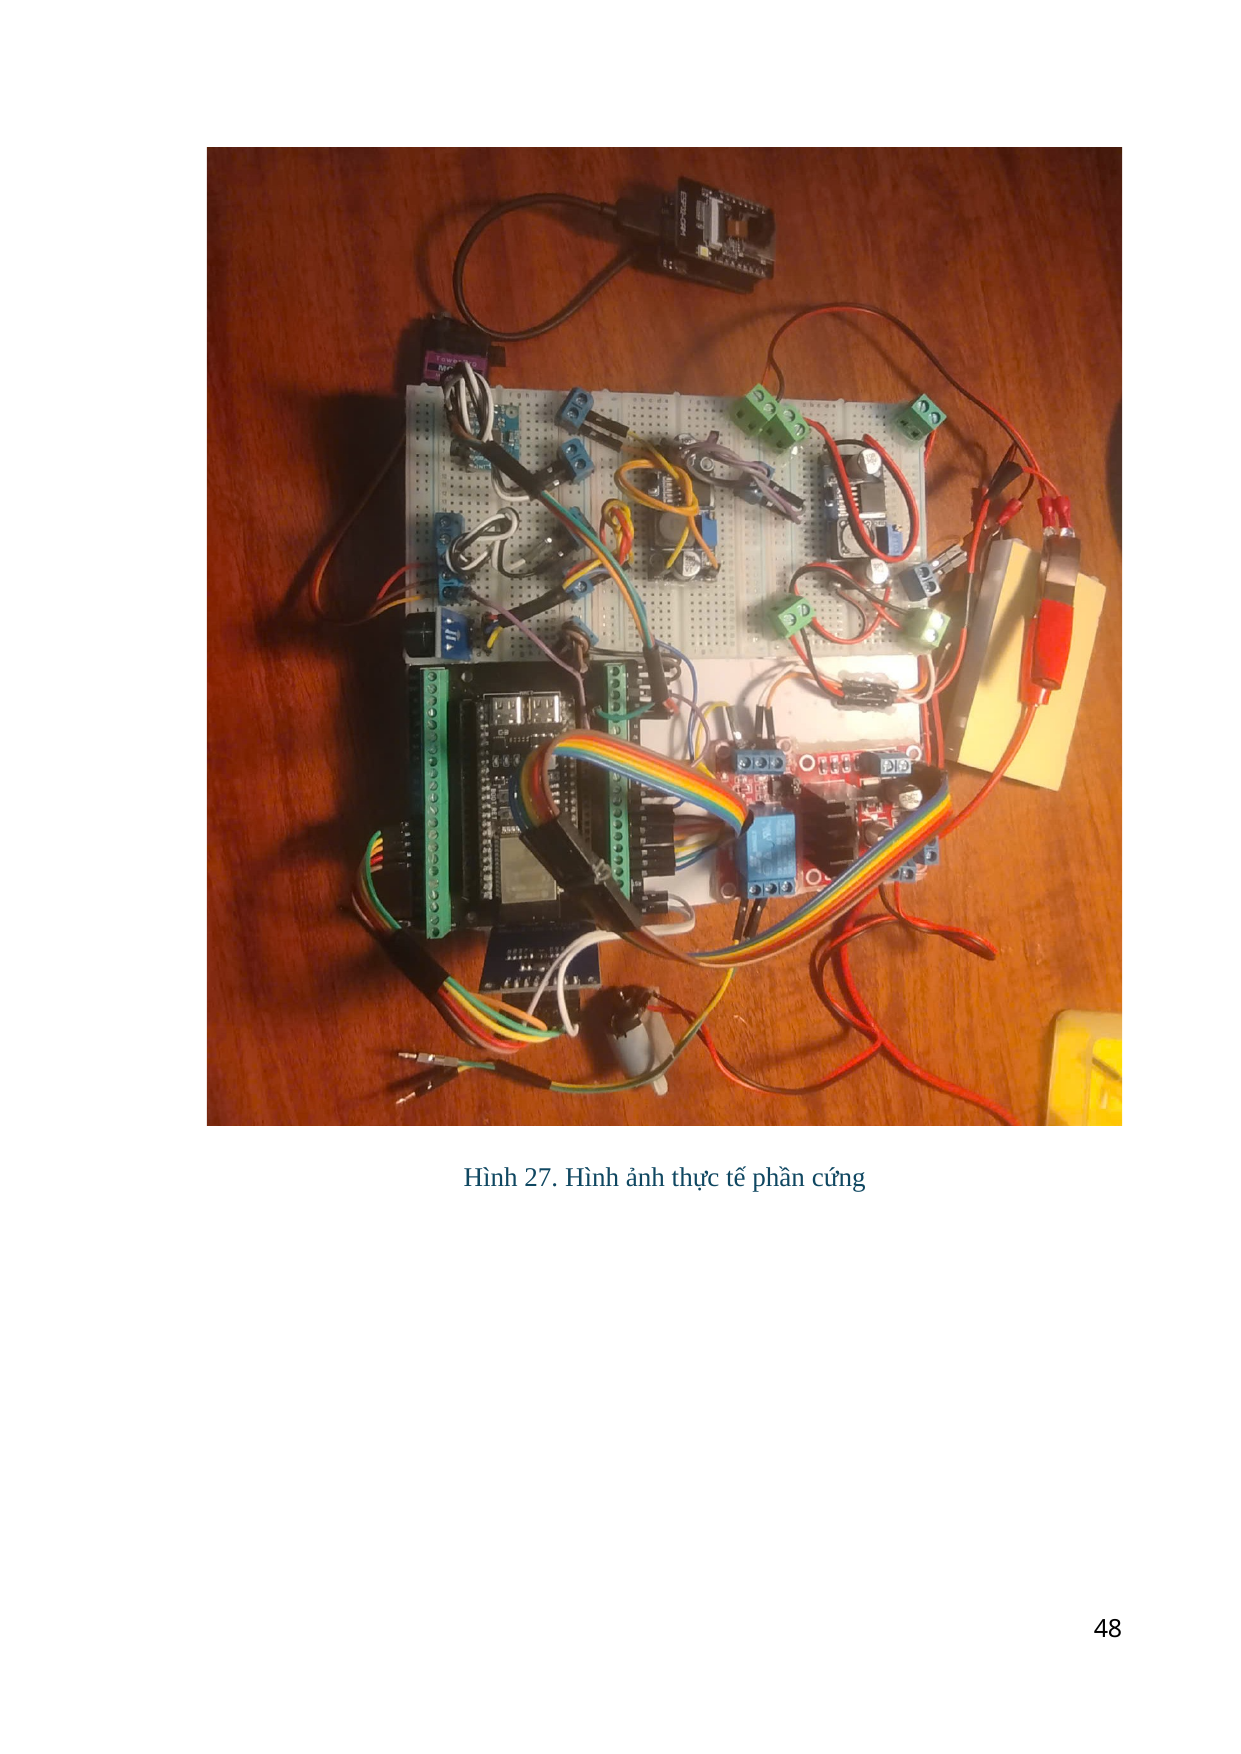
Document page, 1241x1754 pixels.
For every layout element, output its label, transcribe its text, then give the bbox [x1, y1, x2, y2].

subtitle Hình 27. Hình ảnh thực tế phần cứng [207, 1161, 1122, 1192]
picture [206, 147, 1123, 1126]
